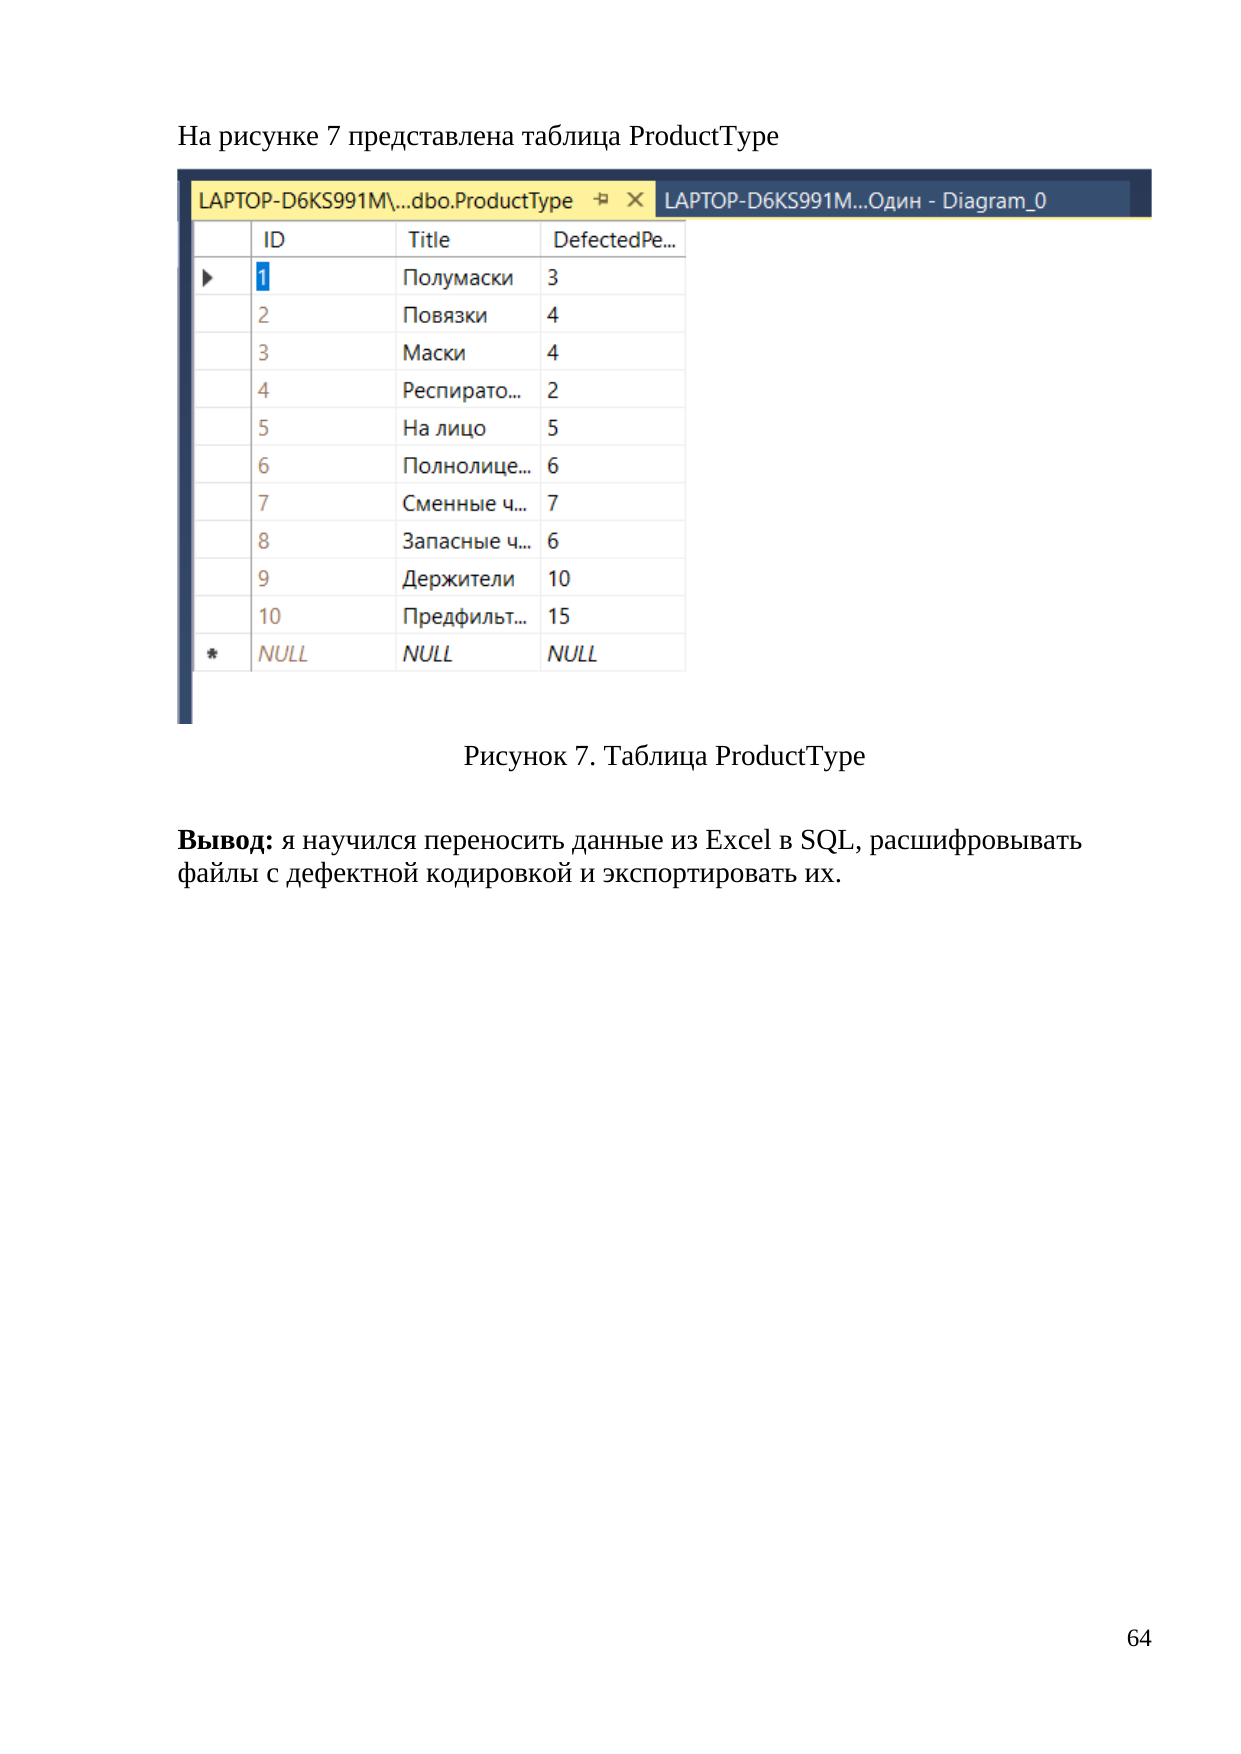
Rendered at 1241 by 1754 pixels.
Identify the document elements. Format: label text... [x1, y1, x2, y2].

text Вывод: я научился переносить данные из Excel в SQL, расшифровывать файлы с дефектной кодировкой и экспортировать их. [177, 822, 1152, 889]
text Рисунок 7. Таблица ProductType [177, 738, 1152, 771]
picture [177, 168, 1152, 724]
text На рисунке 7 представлена таблица ProductType [177, 118, 1152, 152]
